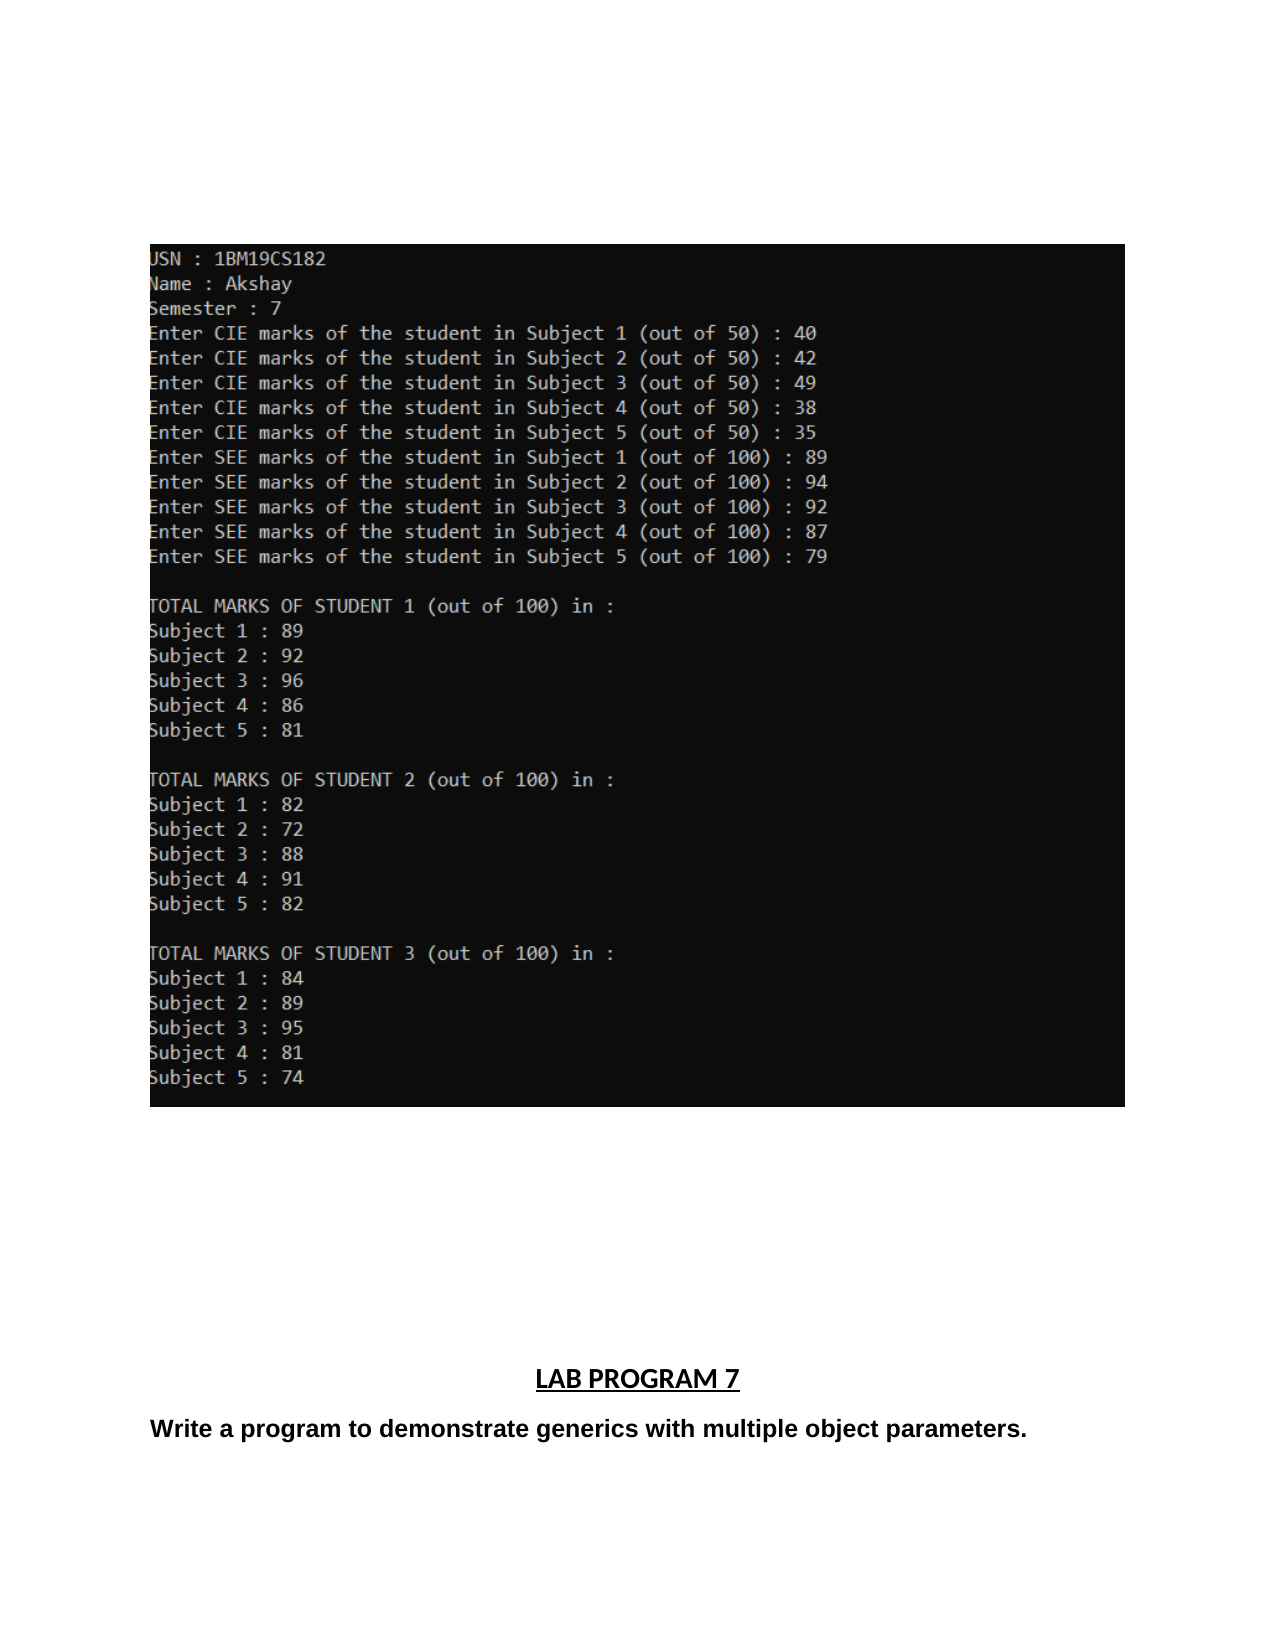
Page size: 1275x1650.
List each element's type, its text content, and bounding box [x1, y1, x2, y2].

text Write a program to demonstrate generics with multiple object parameters. [150, 1414, 1125, 1443]
picture [150, 244, 1125, 1107]
text LAB PROGRAM 7 [150, 1360, 1125, 1395]
